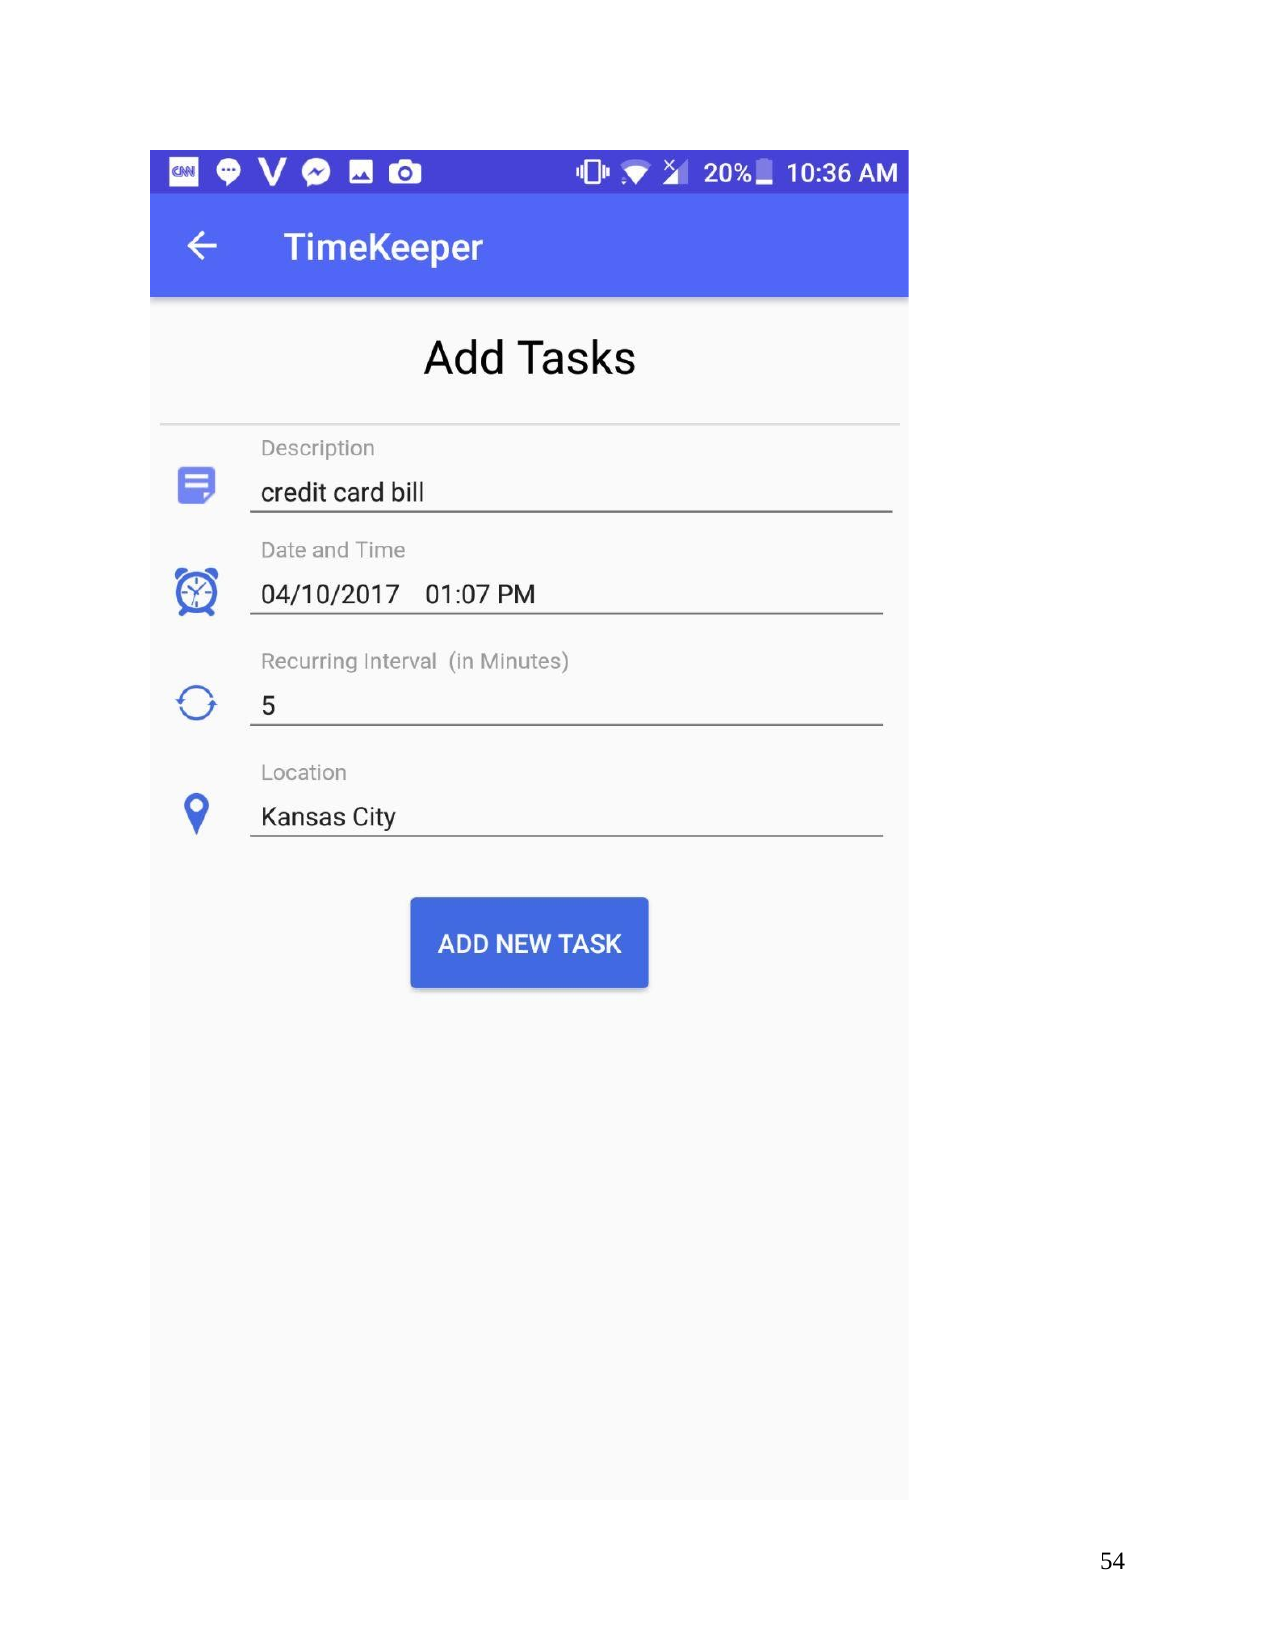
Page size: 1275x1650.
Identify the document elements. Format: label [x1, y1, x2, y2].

picture [150, 150, 909, 1500]
